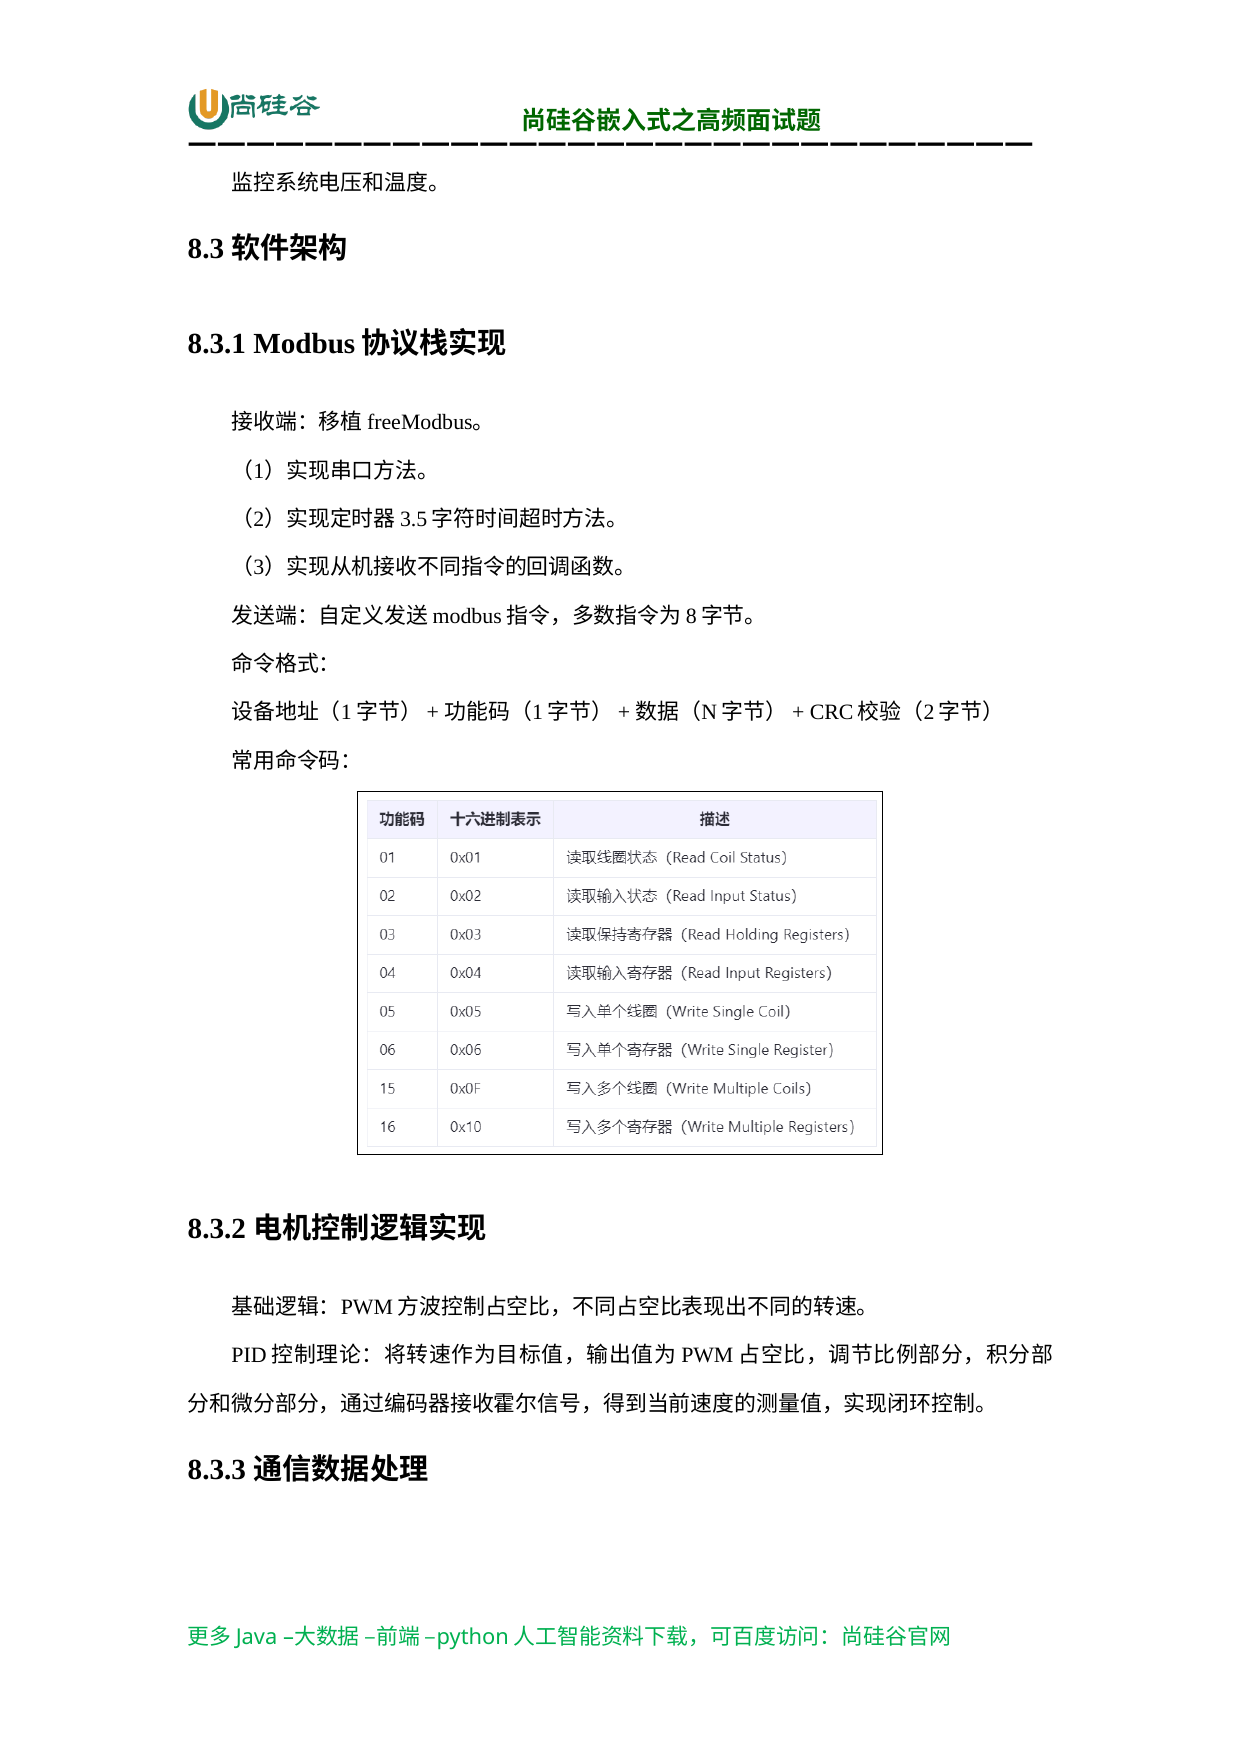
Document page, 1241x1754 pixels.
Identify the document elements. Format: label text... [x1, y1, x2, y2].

text 接收端：移植freeModbus。 [187, 404, 1053, 436]
text 监控系统电压和温度。 [187, 165, 1053, 197]
text 通信数据处理 [187, 1434, 1053, 1499]
text 实现串口方法。 [187, 452, 1053, 485]
picture [358, 792, 882, 1154]
text 实现定时器3.5字符时间超时方法。 [187, 501, 1053, 533]
text PID控制理论：将转速作为目标值，输出值为PWM占空比，调节比例部分，积分部分和微分部分，通过编码器接收霍尔信号，得到当前速度的测量值，实现闭环控制。 [187, 1337, 1053, 1418]
picture [187, 88, 320, 130]
text 实现从机接收不同指令的回调函数。 [187, 549, 1053, 581]
text 设备地址（1字节） + 功能码（1字节） + 数据（N字节） + CRC校验（2字节） [187, 694, 1053, 726]
text 发送端：自定义发送modbus指令，多数指令为8字节。 [187, 597, 1053, 630]
text Modbus协议栈实现 [187, 308, 1053, 373]
text 基础逻辑：PWM方波控制占空比，不同占空比表现出不同的转速。 [187, 1289, 1053, 1321]
text 电机控制逻辑实现 [187, 1193, 1053, 1258]
text 常用命令码： [187, 742, 1053, 775]
text 命令格式： [187, 646, 1053, 678]
text 软件架构 [187, 213, 1053, 278]
